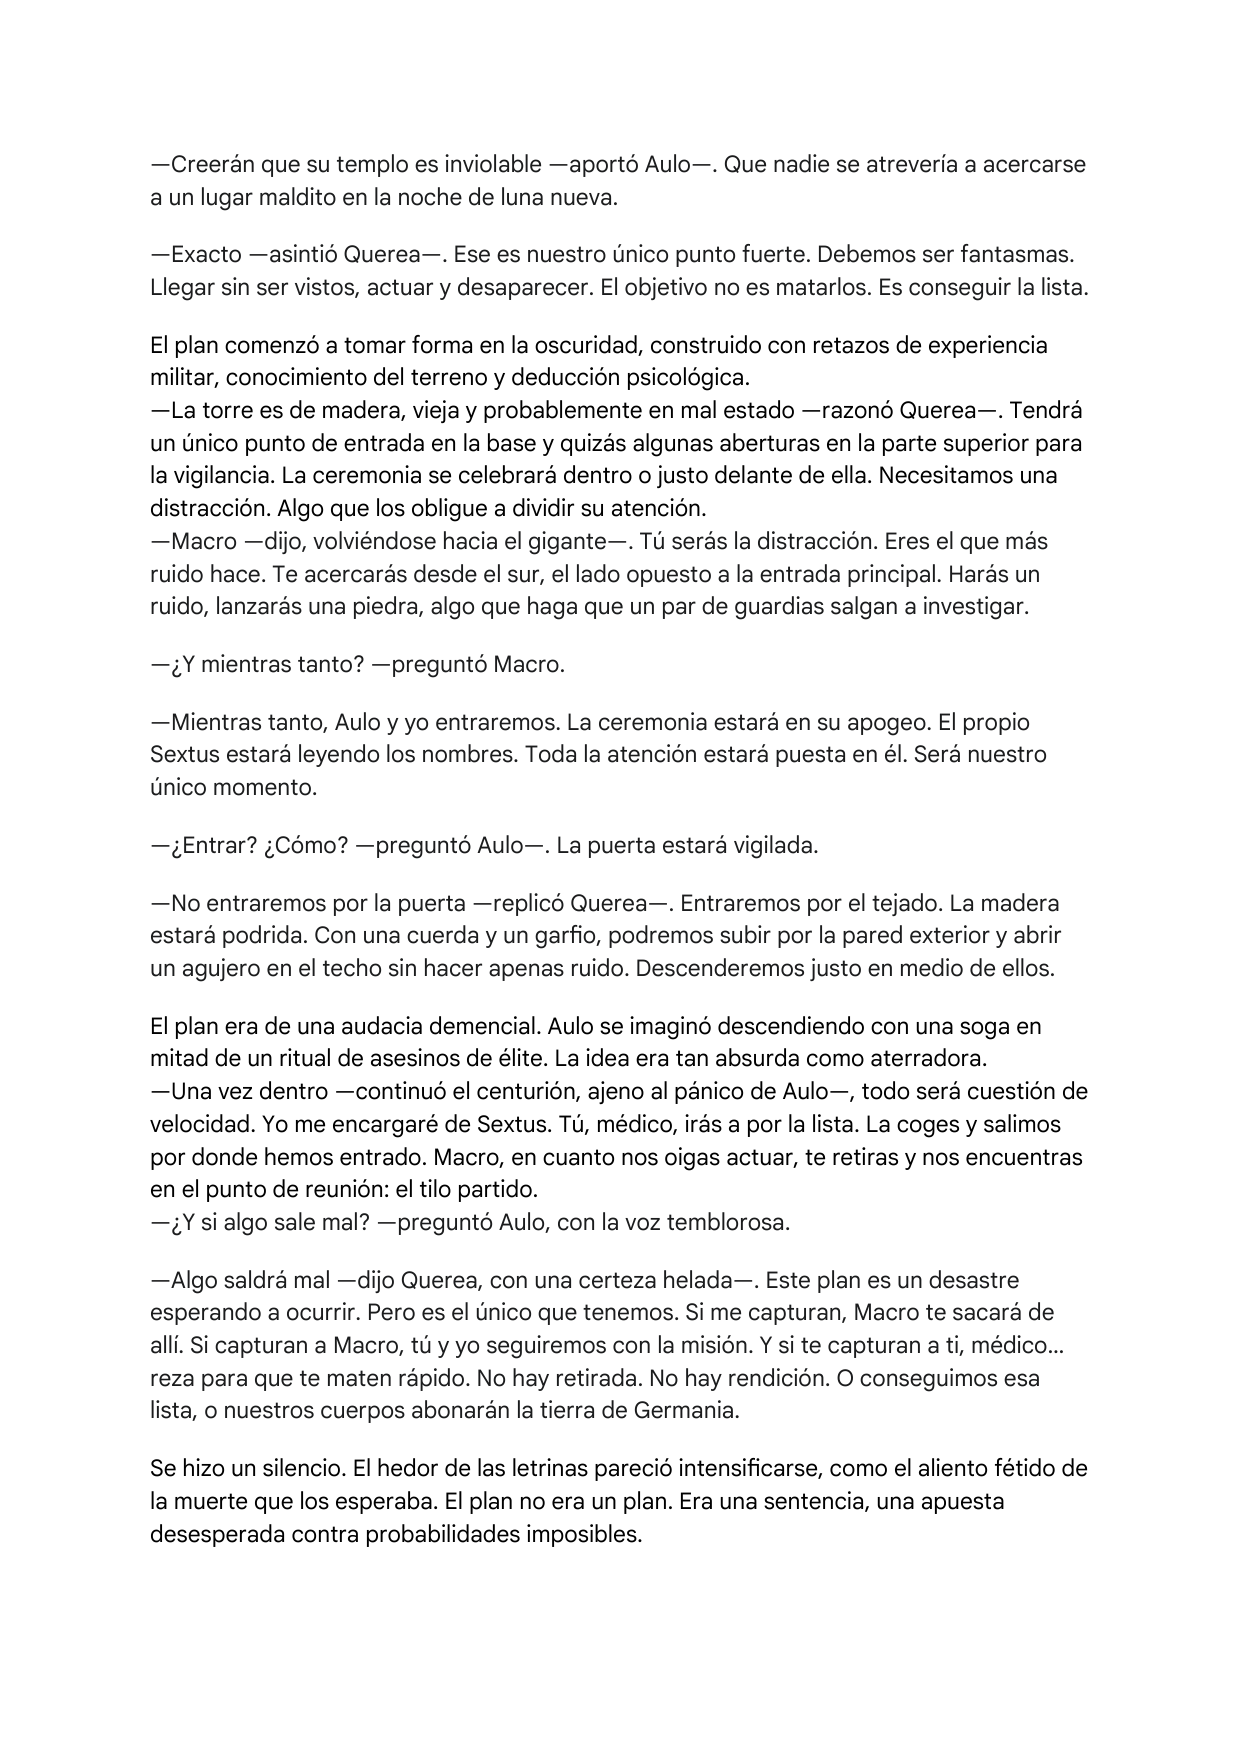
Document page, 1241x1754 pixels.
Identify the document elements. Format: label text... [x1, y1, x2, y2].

text —¿Y si algo sale mal? —preguntó Aulo, con la voz temblorosa. [150, 1208, 1090, 1237]
text —Creerán que su templo es inviolable —aportó Aulo—. Que nadie se atrevería a acercarse a un lugar maldito en la noche de luna nueva. [150, 150, 1090, 211]
text —La torre es de madera, vieja y probablemente en mal estado —razonó Querea—. Tendrá un único punto de entrada en la base y quizás algunas aberturas en la parte superior para la vigilancia. La ceremonia se celebrará dentro o justo delante de ella. Necesitamos una distracción. Algo que los obligue a dividir su atención. [150, 396, 1090, 523]
text —Una vez dentro —continuó el centurión, ajeno al pánico de Aulo—, todo será cuestión de velocidad. Yo me encargaré de Sextus. Tú, médico, irás a por la lista. La coges y salimos por donde hemos entrado. Macro, en cuanto nos oigas actuar, te retiras y nos encuentras en el punto de reunión: el tilo partido. [150, 1077, 1090, 1204]
text —¿Y mientras tanto? —preguntó Macro. [150, 650, 1090, 679]
text Se hizo un silencio. El hedor de las letrinas pareció intensificarse, como el aliento fétido de la muerte que los esperaba. El plan no era un plan. Era una sentencia, una apuesta desesperada contra probabilidades imposibles. [150, 1454, 1090, 1548]
text —Algo saldrá mal —dijo Querea, con una certeza helada—. Este plan es un desastre esperando a ocurrir. Pero es el único que tenemos. Si me capturan, Macro te sacará de allí. Si capturan a Macro, tú y yo seguiremos con la misión. Y si te capturan a ti, médico… reza para que te maten rápido. No hay retirada. No hay rendición. O conseguimos esa lista, o nuestros cuerpos abonarán la tierra de Germania. [150, 1266, 1090, 1425]
text —¿Entrar? ¿Cómo? —preguntó Aulo—. La puerta estará vigilada. [150, 831, 1090, 860]
text —Macro —dijo, volviéndose hacia el gigante—. Tú serás la distracción. Eres el que más ruido hace. Te acercarás desde el sur, el lado opuesto a la entrada principal. Harás un ruido, lanzarás una piedra, algo que haga que un par de guardias salgan a investigar. [150, 527, 1090, 621]
text —Exacto —asintió Querea—. Ese es nuestro único punto fuerte. Debemos ser fantasmas. Llegar sin ser vistos, actuar y desaparecer. El objetivo no es matarlos. Es conseguir la lista. [150, 240, 1090, 302]
text El plan era de una audacia demencial. Aulo se imaginó descendiendo con una soga en mitad de un ritual de asesinos de élite. La idea era tan absurda como aterradora. [150, 1012, 1090, 1073]
text El plan comenzó a tomar forma en la oscuridad, construido con retazos de experiencia militar, conocimiento del terreno y deducción psicológica. [150, 331, 1090, 392]
text —Mientras tanto, Aulo y yo entraremos. La ceremonia estará en su apogeo. El propio Sextus estará leyendo los nombres. Toda la atención estará puesta en él. Será nuestro único momento. [150, 708, 1090, 802]
text —No entraremos por la puerta —replicó Querea—. Entraremos por el tejado. La madera estará podrida. Con una cuerda y un garfio, podremos subir por la pared exterior y abrir un agujero en el techo sin hacer apenas ruido. Descenderemos justo en medio de ellos. [150, 889, 1090, 983]
